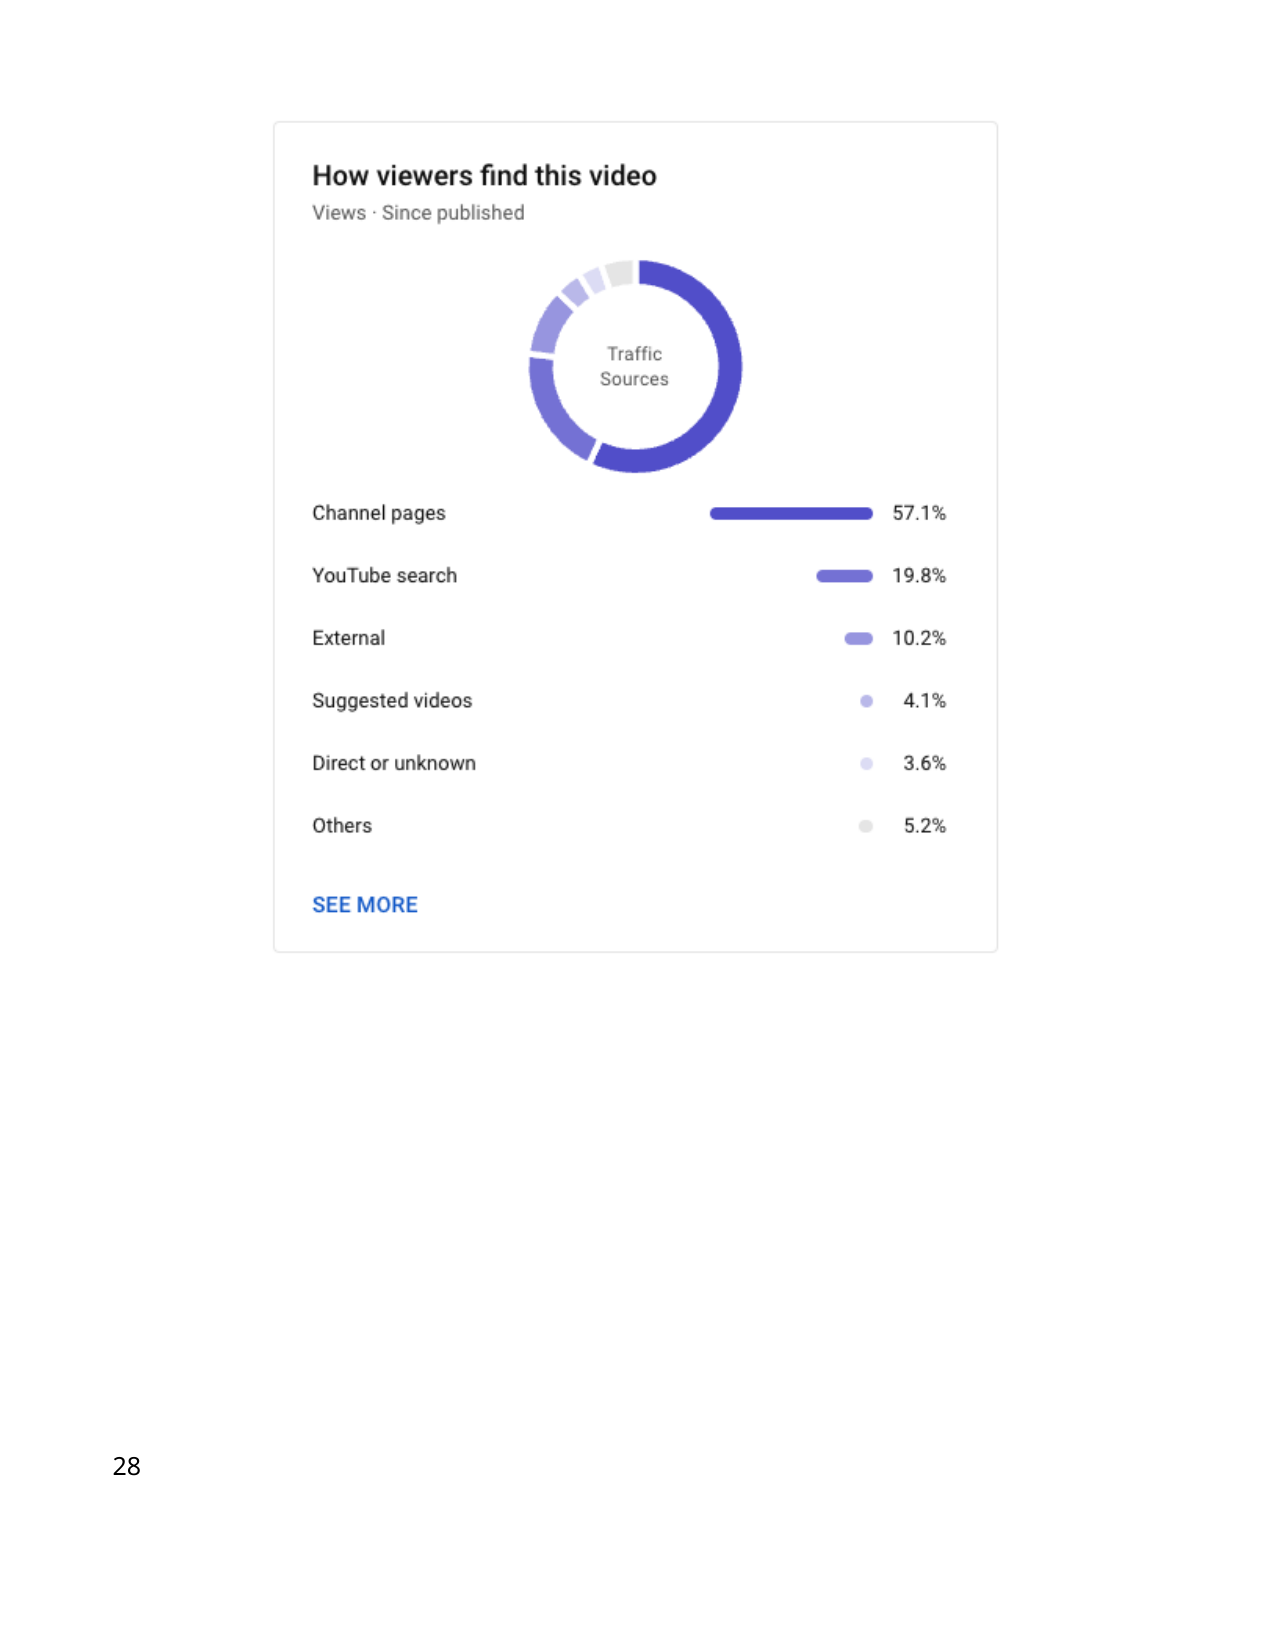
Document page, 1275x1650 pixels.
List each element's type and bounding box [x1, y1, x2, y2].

picture [264, 112, 1011, 961]
